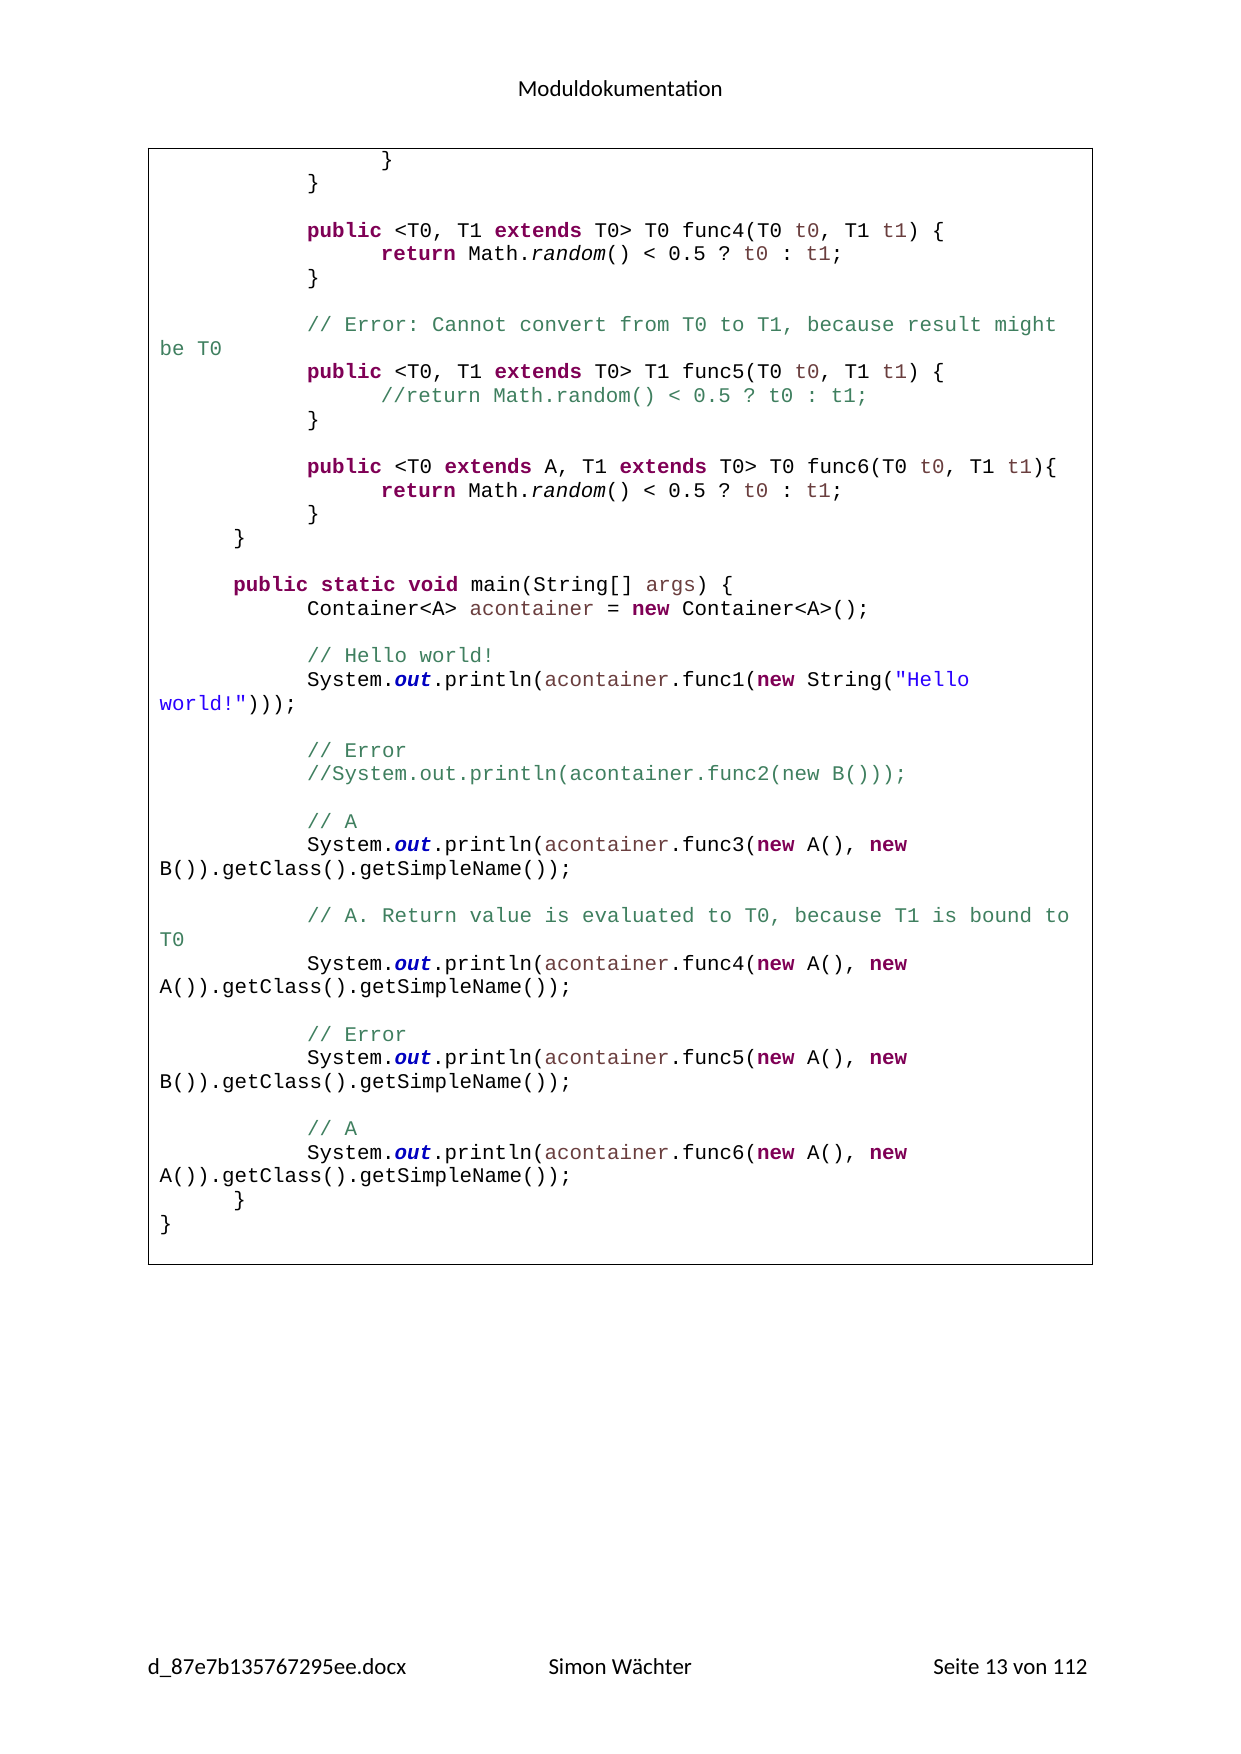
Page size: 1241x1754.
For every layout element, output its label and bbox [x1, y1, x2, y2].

table_header [149, 149, 1092, 1264]
